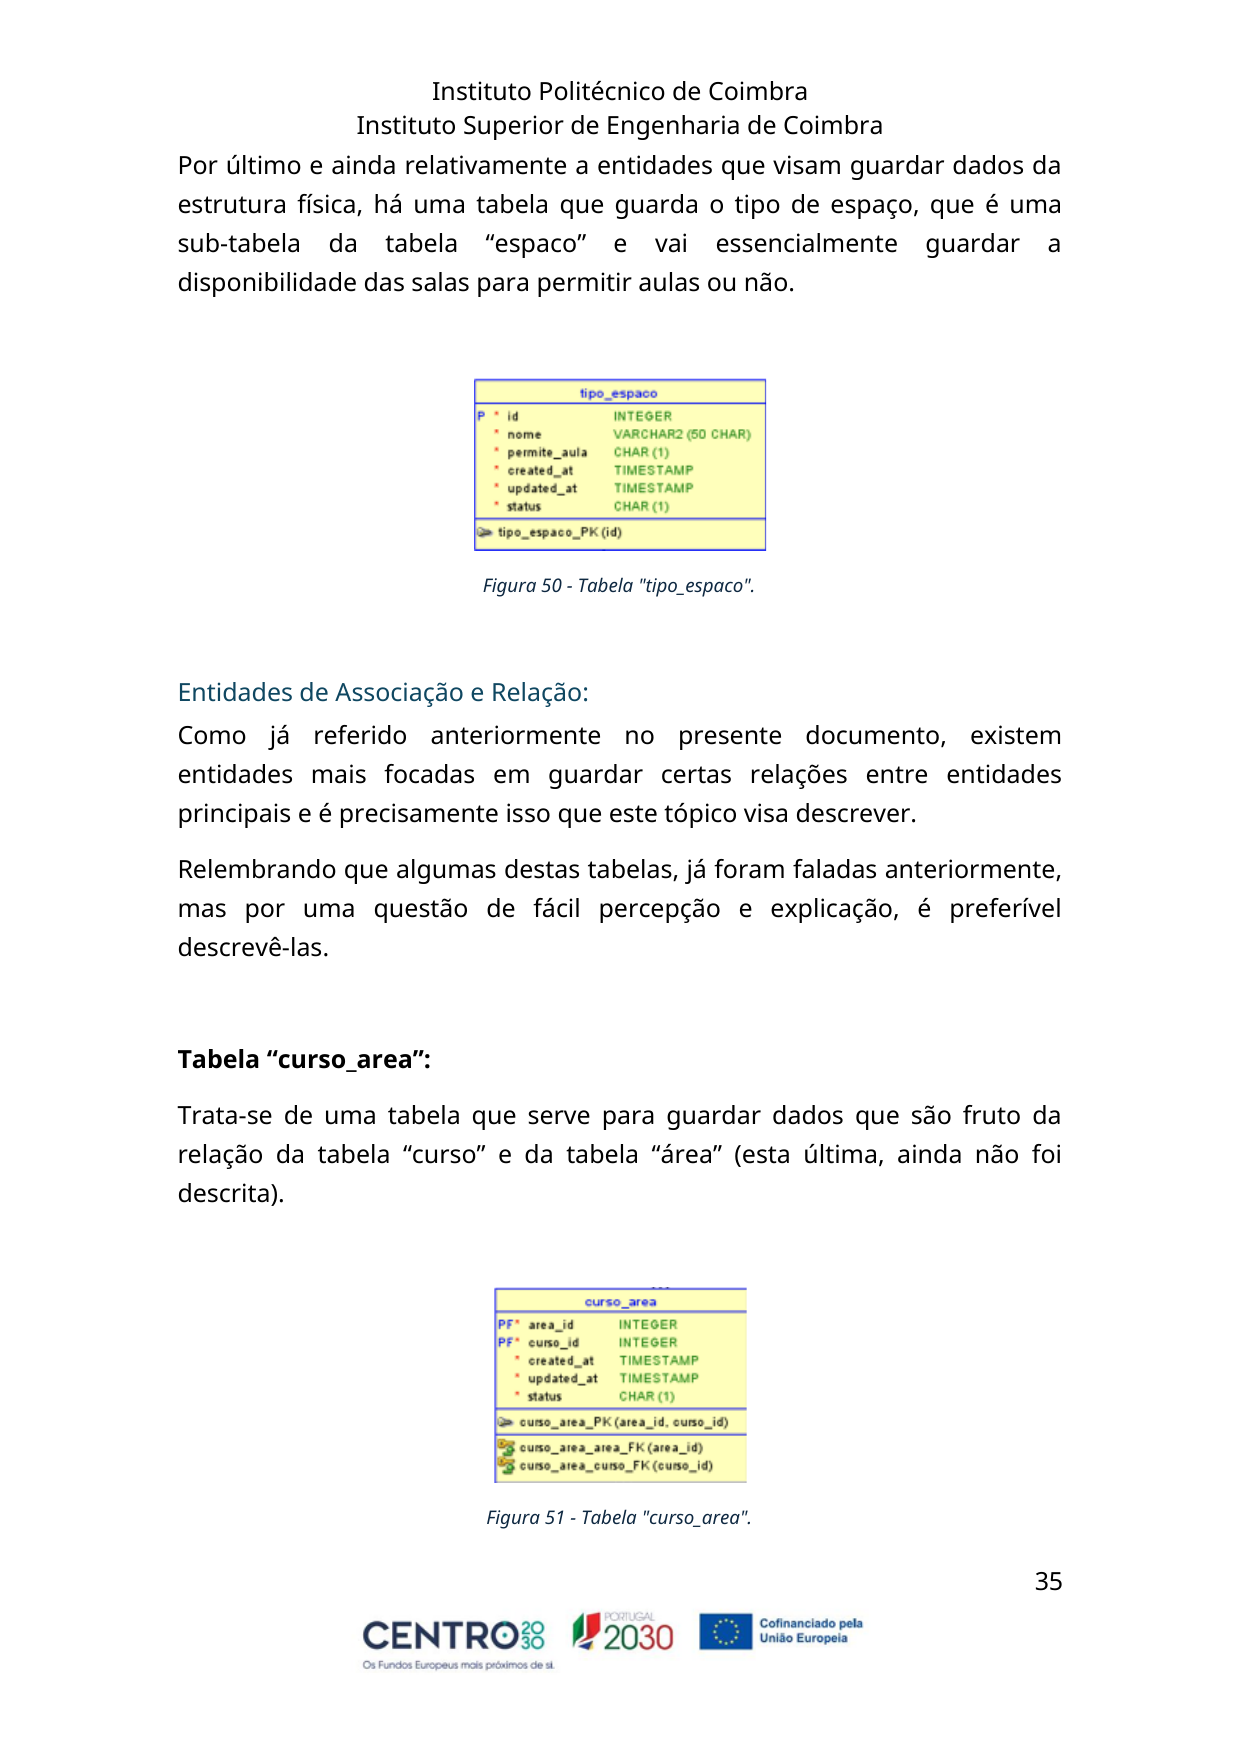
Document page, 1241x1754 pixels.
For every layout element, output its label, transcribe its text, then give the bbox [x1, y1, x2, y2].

text Como já referido anteriormente no presente documento, existem entidades mais focadas em guardar certas relações entre entidades principais e é precisamente isso que este tópico visa descrever. [177, 717, 1063, 830]
subtitle Entidades de Associação e Relação: [177, 674, 1063, 708]
text Relembrando que algumas destas tabelas, já foram faladas anteriormente, mas por uma questão de fácil percepção e explicação, é preferível descrevê-las. [177, 852, 1063, 964]
text Trata-se de uma tabela que serve para guardar dados que são fruto da relação da tabela “curso” e da tabela “área” (esta última, ainda não foi descrita). [177, 1097, 1063, 1210]
text Figura 50 - Tabela "tipo_espaco". [177, 572, 1063, 597]
text Por último e ainda relativamente a entidades que visam guardar dados da estrutura física, há uma tabela que guarda o tipo de espaço, que é uma sub-tabela da tabela “espaco” e vai essencialmente guardar a disponibilidade das salas para permitir aulas ou não. [177, 148, 1063, 299]
picture [349, 1597, 891, 1681]
picture [493, 1287, 747, 1483]
text Figura 51 - Tabela "curso_area". [177, 1504, 1063, 1530]
text Tabela “curso_area”: [177, 1042, 1063, 1076]
picture [474, 376, 767, 551]
